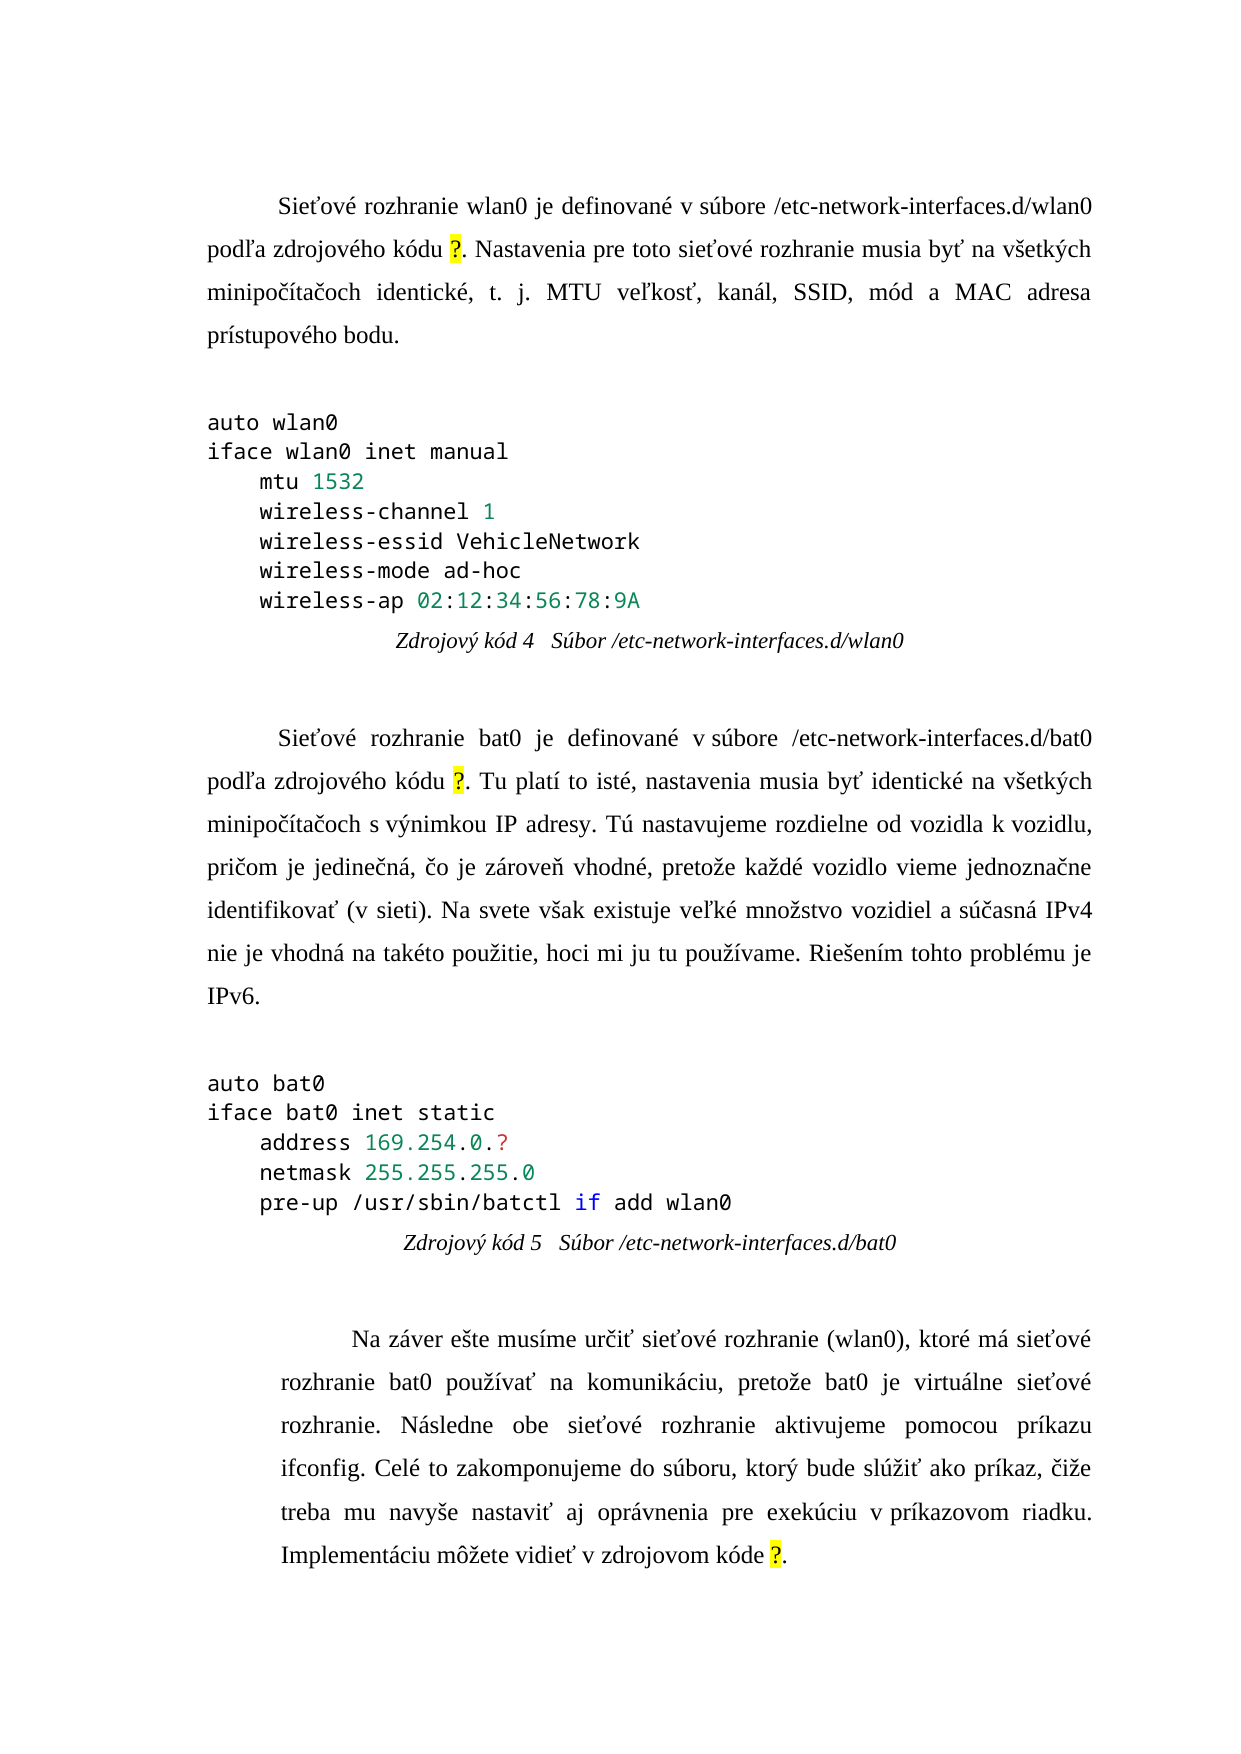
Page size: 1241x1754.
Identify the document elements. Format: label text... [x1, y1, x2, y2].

text wireless-channel 1 [207, 496, 1092, 526]
text netmask 255.255.255.0 [207, 1157, 1092, 1187]
text auto bat0 [207, 1068, 1092, 1097]
text wireless-essid VehicleNetwork [207, 526, 1092, 555]
text wireless-mode ad-hoc [207, 555, 1092, 585]
text Zdrojový kód Súbor /etc-network-interfaces.d/bat0 [207, 1229, 1092, 1255]
text Zdrojový kód Súbor /etc-network-interfaces.d/wlan0 [207, 627, 1092, 654]
text Sieťové rozhranie bat0 je definované v súbore /etc-network-interfaces.d/bat0 podľa zdrojového kódu ?. Tu platí to isté, nastavenia musia byť identické na všetkých minipočítačoch s výnimkou IP adresy. Tú nastavujeme rozdielne od vozidla k vozidlu, pričom je jedinečná, čo je zároveň vhodné, pretože každé vozidlo vieme jednoznačne identifikovať (v sieti). Na svete však existuje veľké množstvo vozidiel a súčasná IPv4 nie je vhodná na takéto použitie, hoci mi ju tu používame. Riešením tohto problému je IPv6. [207, 723, 1092, 1010]
text Sieťové rozhranie wlan0 je definované v súbore /etc-network-interfaces.d/wlan0 podľa zdrojového kódu ?. Nastavenia pre toto sieťové rozhranie musia byť na všetkých minipočítačoch identické, t. j. MTU veľkosť, kanál, SSID, mód a MAC adresa prístupového bodu. [207, 191, 1092, 349]
text mtu 1532 [207, 466, 1092, 496]
text wireless-ap 02:12:34:56:78:9A [207, 585, 1092, 615]
text address 169.254.0.? [207, 1127, 1092, 1157]
text Na záver ešte musíme určiť sieťové rozhranie (wlan0), ktoré má sieťové rozhranie bat0 používať na komunikáciu, pretože bat0 je virtuálne sieťové rozhranie. Následne obe sieťové rozhranie aktivujeme pomocou príkazu ifconfig. Celé to zakomponujeme do súboru, ktorý bude slúžiť ako príkaz, čiže treba mu navyše nastaviť aj oprávnenia pre exekúciu v príkazovom riadku. Implementáciu môžete vidieť v zdrojovom kóde ?. [281, 1324, 1092, 1568]
text iface bat0 inet static [207, 1097, 1092, 1127]
text pre-up /usr/sbin/batctl if add wlan0 [207, 1187, 1092, 1217]
text iface wlan0 inet manual [207, 436, 1092, 466]
text auto wlan0 [207, 406, 1092, 436]
